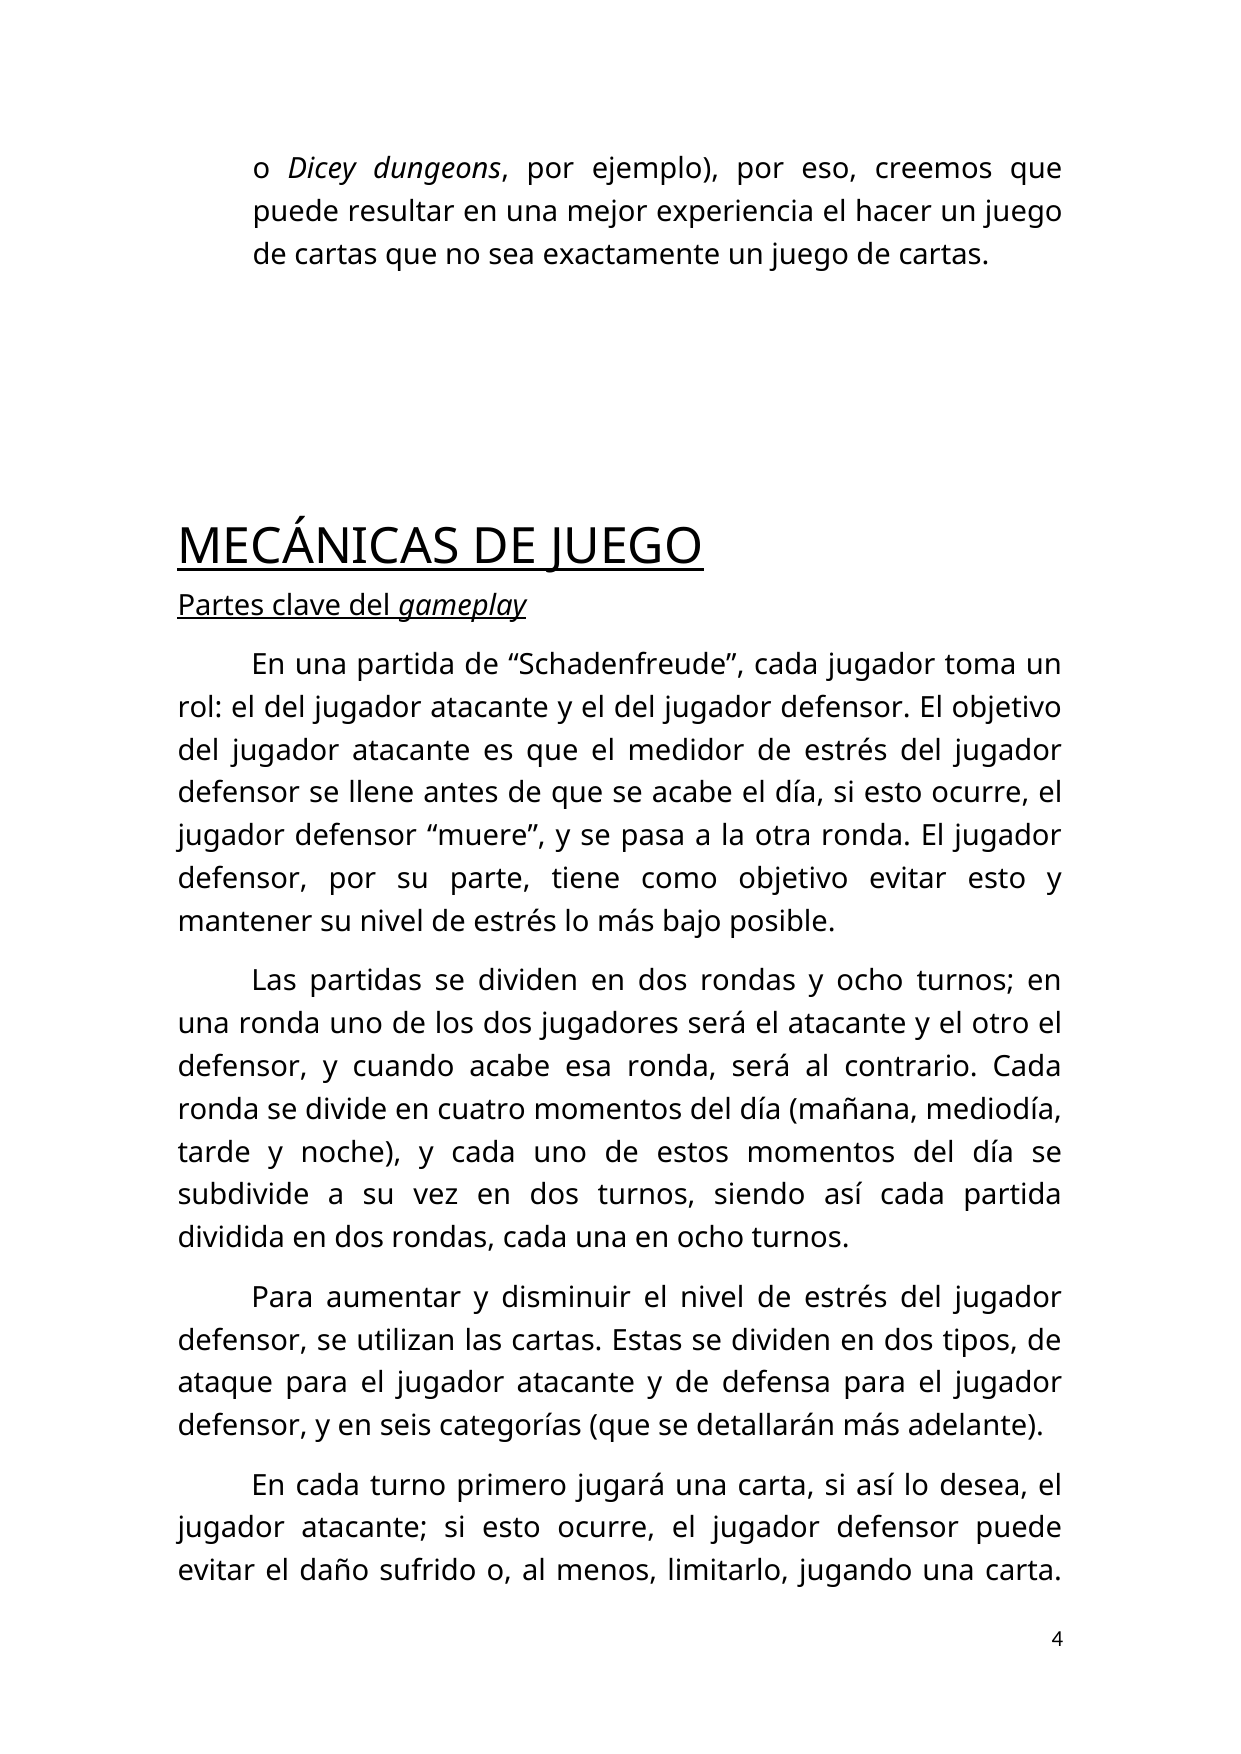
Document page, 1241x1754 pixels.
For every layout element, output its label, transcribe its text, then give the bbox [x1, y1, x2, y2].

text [177, 1464, 1063, 1589]
subtitle MECÁNICAS DE JUEGO [177, 510, 1063, 578]
text Partes clave del gameplay [177, 584, 1063, 623]
text En una partida de “Schadenfreude”, cada jugador toma un rol: el del jugador atacante y el del jugador defensor. El objetivo del jugador atacante es que el medidor de estrés del jugador defensor se llene antes de que se acabe el día, si esto ocurre, el jugador defensor “muere”, y se pasa a la otra ronda. El jugador defensor, por su parte, tiene como objetivo evitar esto y mantener su nivel de estrés lo más bajo posible. [177, 643, 1063, 940]
text Para aumentar y disminuir el nivel de estrés del jugador defensor, se utilizan las cartas. Estas se dividen en dos tipos, de ataque para el jugador atacante y de defensa para el jugador defensor, y en seis categorías (que se detallarán más adelante). [177, 1276, 1063, 1444]
text Las partidas se dividen en dos rondas y ocho turnos; en una ronda uno de los dos jugadores será el atacante y el otro el defensor, y cuando acabe esa ronda, será al contrario. Cada ronda se divide en cuatro momentos del día (mañana, mediodía, tarde y noche), y cada uno de estos momentos del día se subdivide a su vez en dos turnos, siendo así cada partida dividida en dos rondas, cada una en ocho turnos. [177, 959, 1063, 1256]
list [215, 148, 1063, 273]
